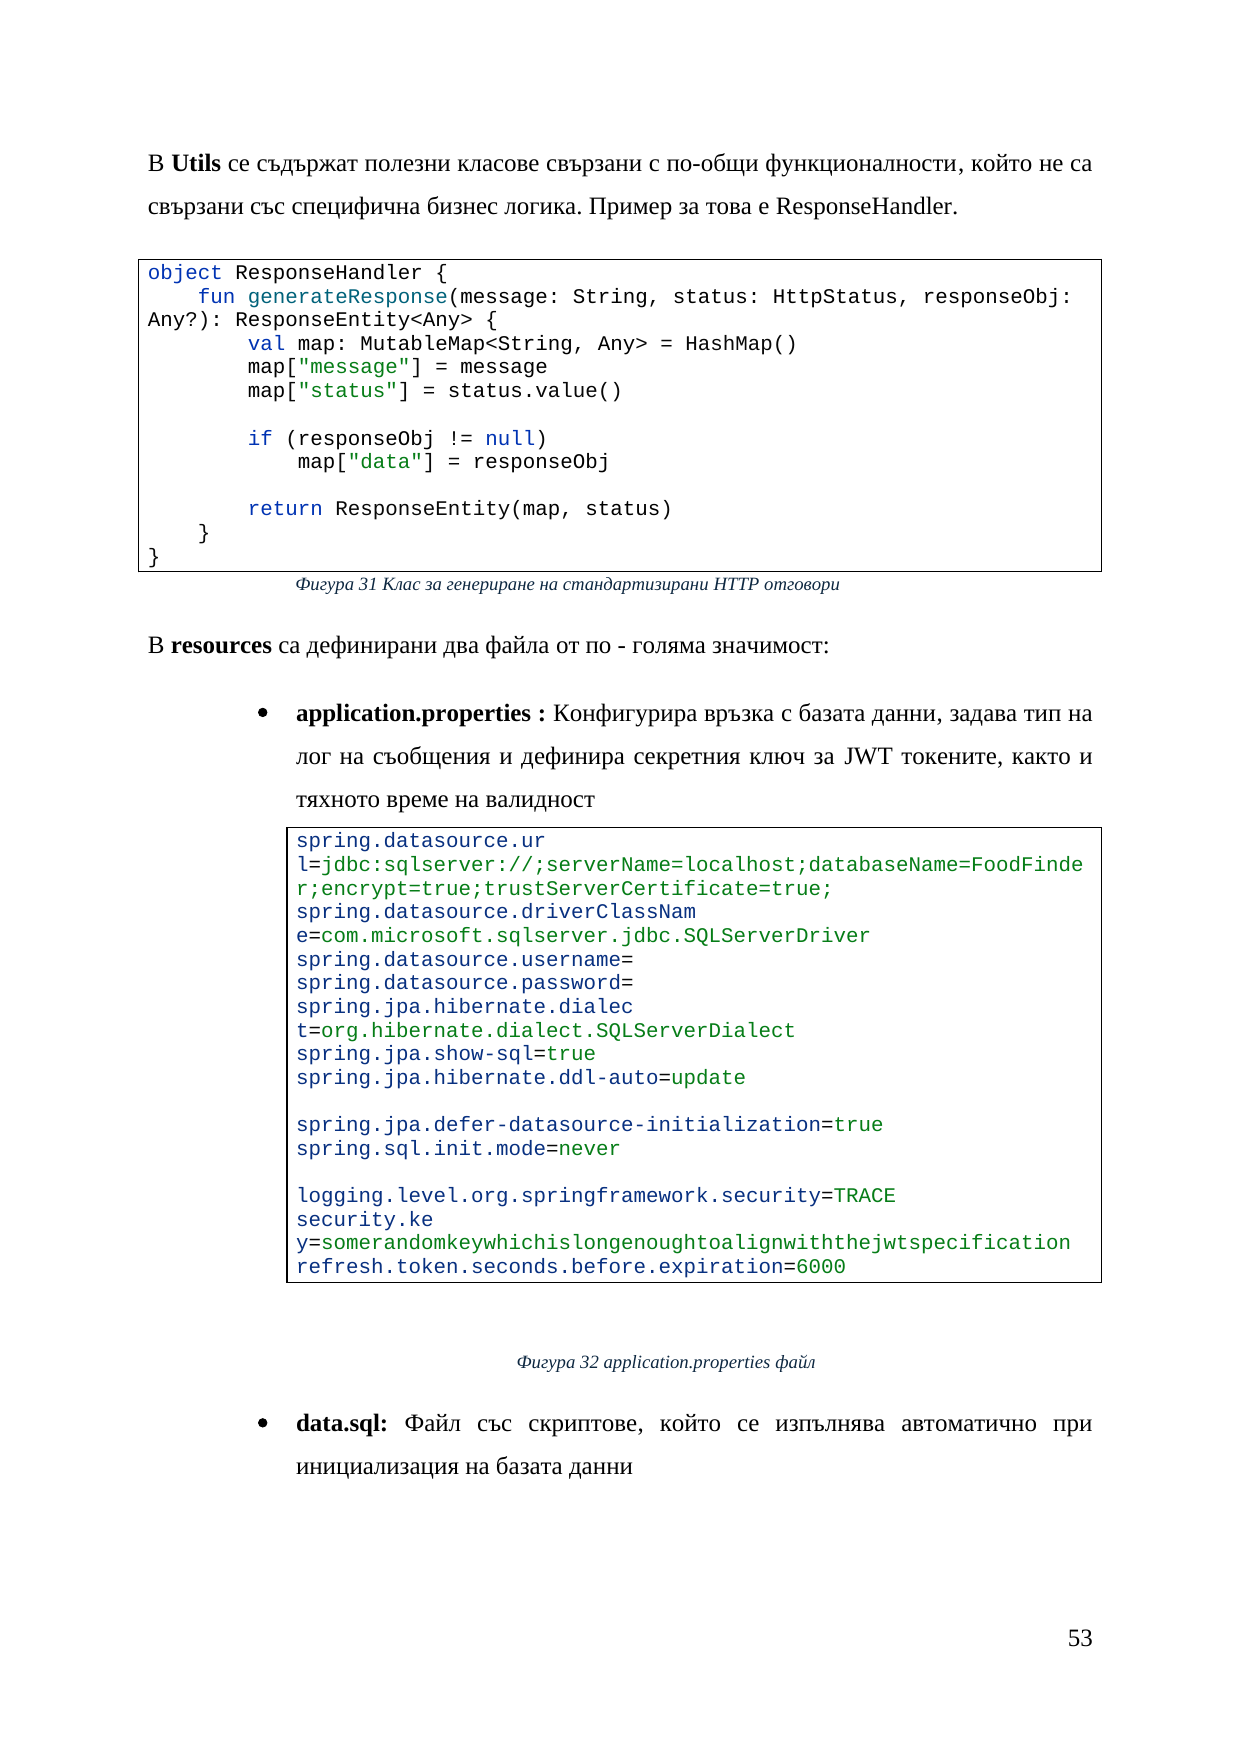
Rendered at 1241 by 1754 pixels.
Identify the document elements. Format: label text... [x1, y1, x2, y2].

text В resources са дефинирани два файла от по - голяма значимост: [148, 630, 1093, 658]
text В Utils се съдържат полезни класове свързани с по-общи функционалности, който не са свързани със специфична бизнес логика. Пример за това е ResponseHandler. [148, 148, 1093, 219]
list application.properties : Конфигурира връзка с базата данни, задава тип на лог на съобщения и дефинира секретния ключ за JWT токените, както и тяхното време на валидност [258, 698, 1093, 813]
list data.sql: Файл със скриптове, който се изпълнява автоматично при инициализация на базата данни [258, 1408, 1093, 1480]
text Фигура 31 Клас за генериране на стандартизирани HTTP отговори [220, 572, 1093, 594]
text object ResponseHandler { fun generateResponse(message: String, status: HttpStatus, responseObj: Any?): ResponseEntity<Any> { val map: MutableMap<String, Any> = HashMap() map["message"] = message map["status"] = status.value() if (responseObj != null) map["data"] = responseObj return ResponseEntity(map, status) } } [139, 260, 1101, 571]
text Фигура 32 application.properties файл [441, 1351, 1093, 1372]
list spring.datasource.url=jdbc:sqlserver://;serverName=localhost;databaseName=FoodFinder;encrypt=true;trustServerCertificate=true; spring.datasource.driverClassName=com.microsoft.sqlserver.jdbc.SQLServerDriver spring.datasource.username= spring.datasource.password= spring.jpa.hibernate.dialect=org.hibernate.dialect.SQLServerDialect spring.jpa.show-sql=true spring.jpa.hibernate.ddl-auto=update spring.jpa.defer-datasource-initialization=true spring.sql.init.mode=never logging.level.org.springframework.security=TRACE security.key=somerandomkeywhichislongenoughtoalignwiththejwtspecification refresh.token.seconds.before.expiration=6000 [288, 828, 1101, 1282]
